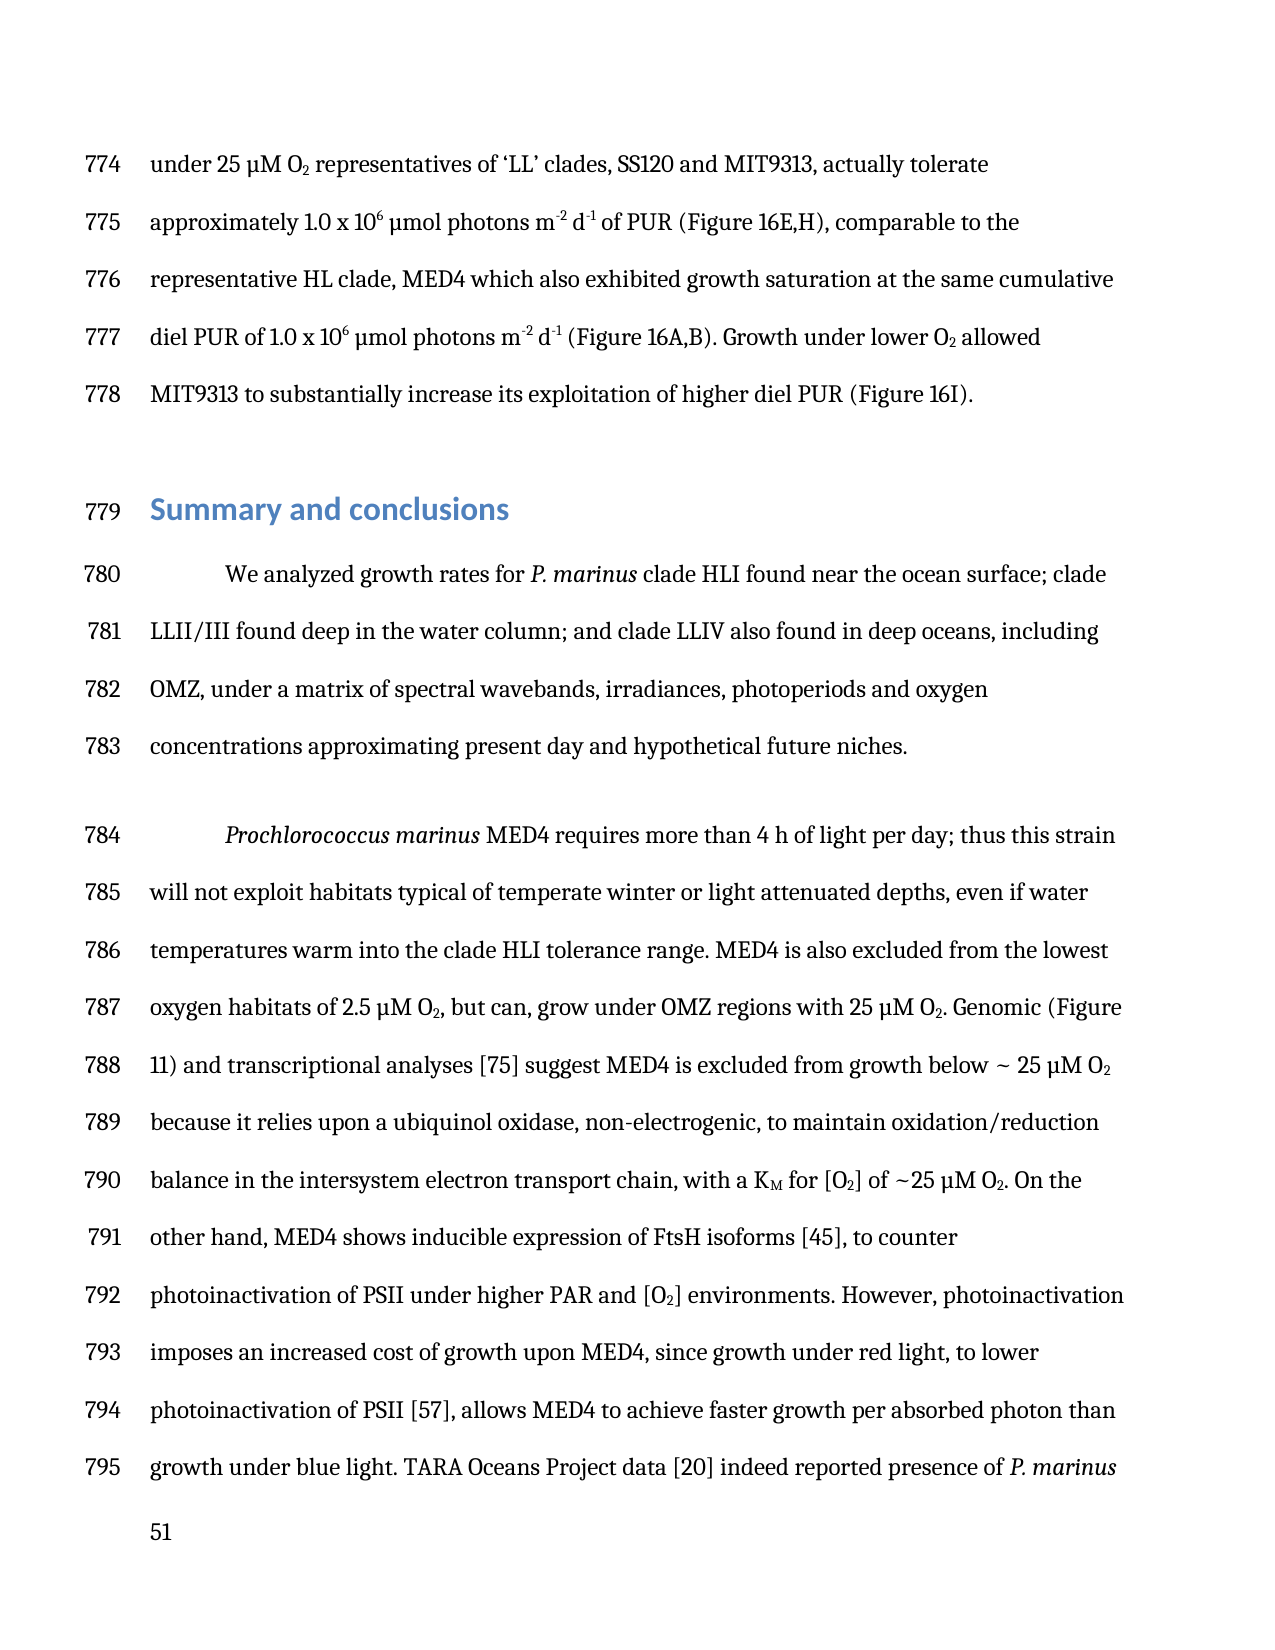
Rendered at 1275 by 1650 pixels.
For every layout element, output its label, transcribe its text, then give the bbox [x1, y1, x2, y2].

subtitle Summary and conclusions [150, 487, 1125, 528]
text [150, 150, 1125, 409]
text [150, 821, 1125, 1482]
text We analyzed growth rates for P. marinus clade HLI found near the ocean surface; clade LLII/III found deep in the water column; and clade LLIV also found in deep oceans, including OMZ, under a matrix of spectral wavebands, irradiances, photoperiods and oxygen concentrations approximating present day and hypothetical future niches. [150, 559, 1125, 761]
